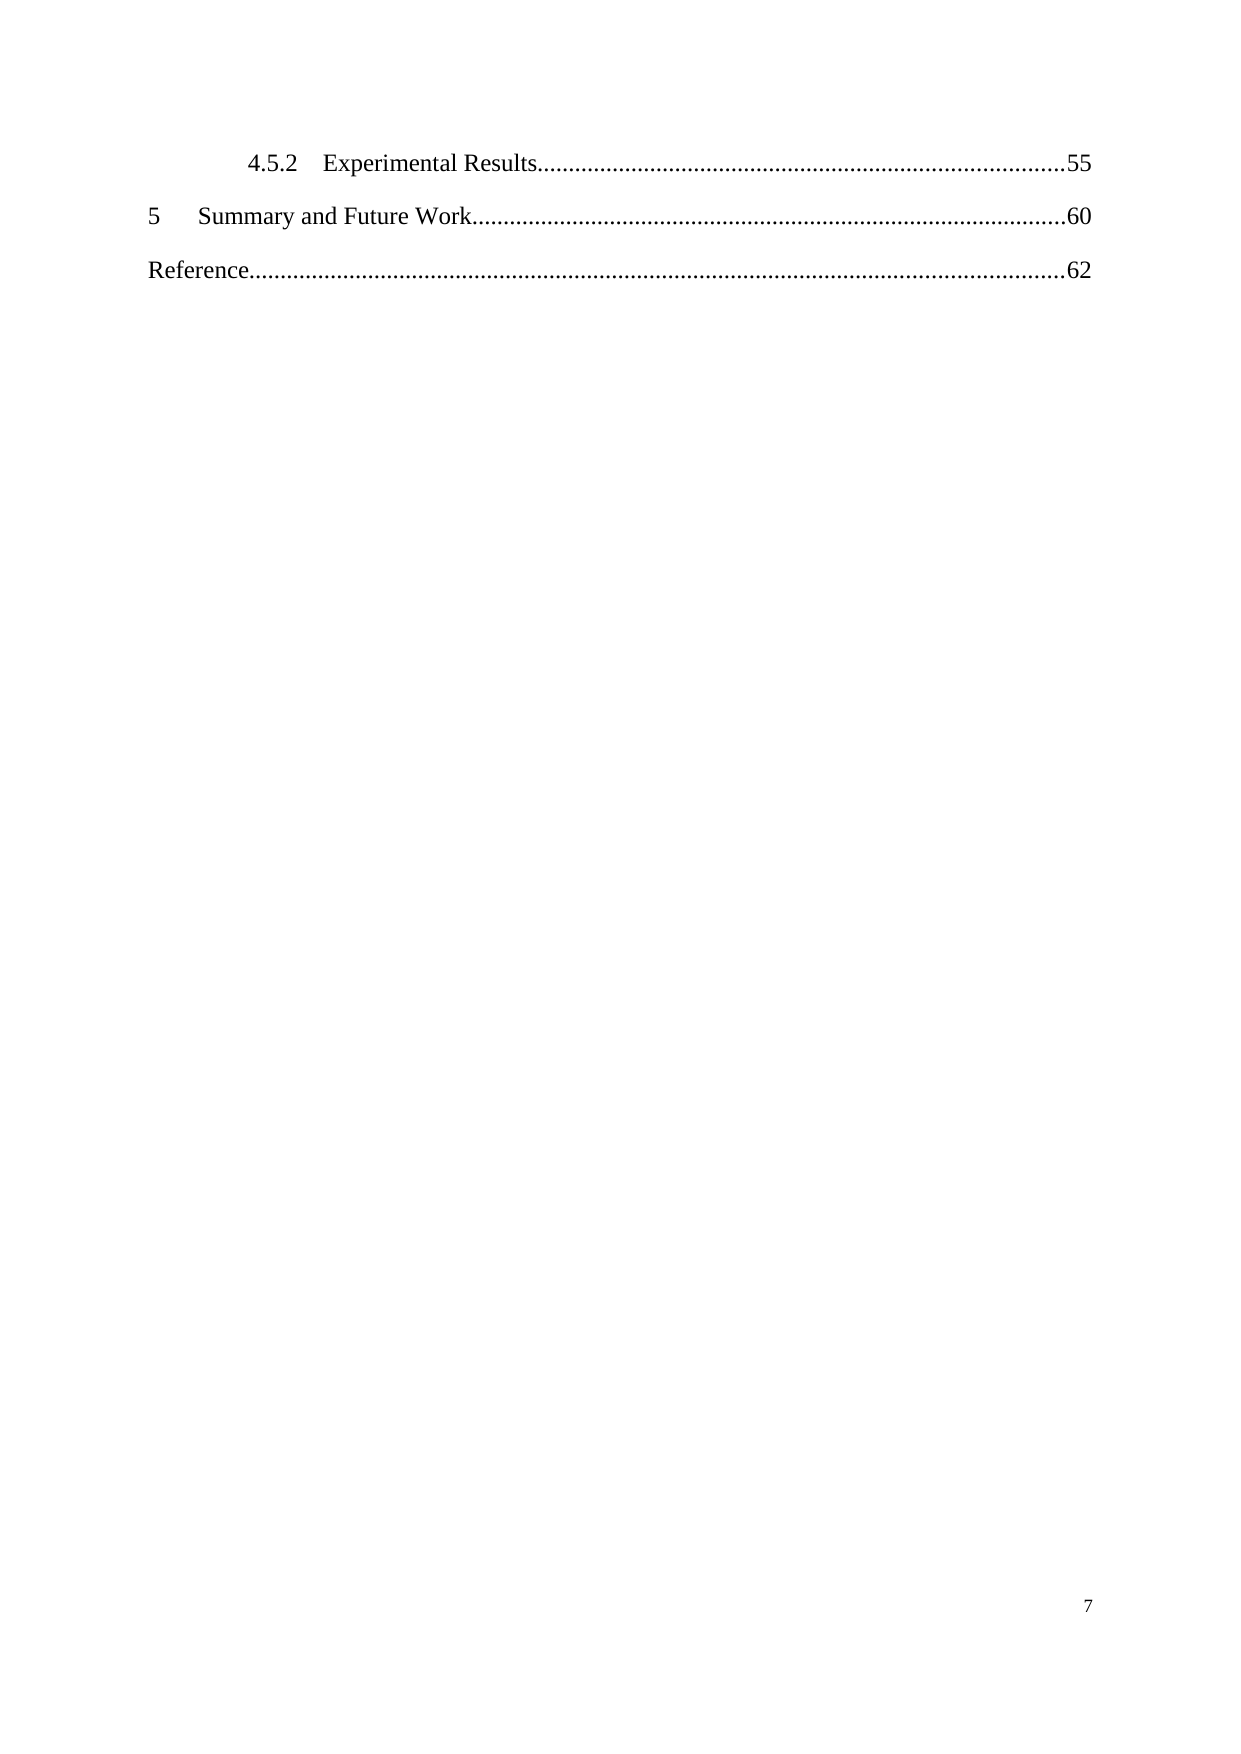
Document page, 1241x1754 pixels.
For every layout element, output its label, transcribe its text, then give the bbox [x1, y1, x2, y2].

text 5 Summary and Future Work 60 [148, 201, 1093, 230]
text 4.5.2 Experimental Results 55 [248, 148, 1093, 176]
text Reference 62 [148, 255, 1093, 284]
